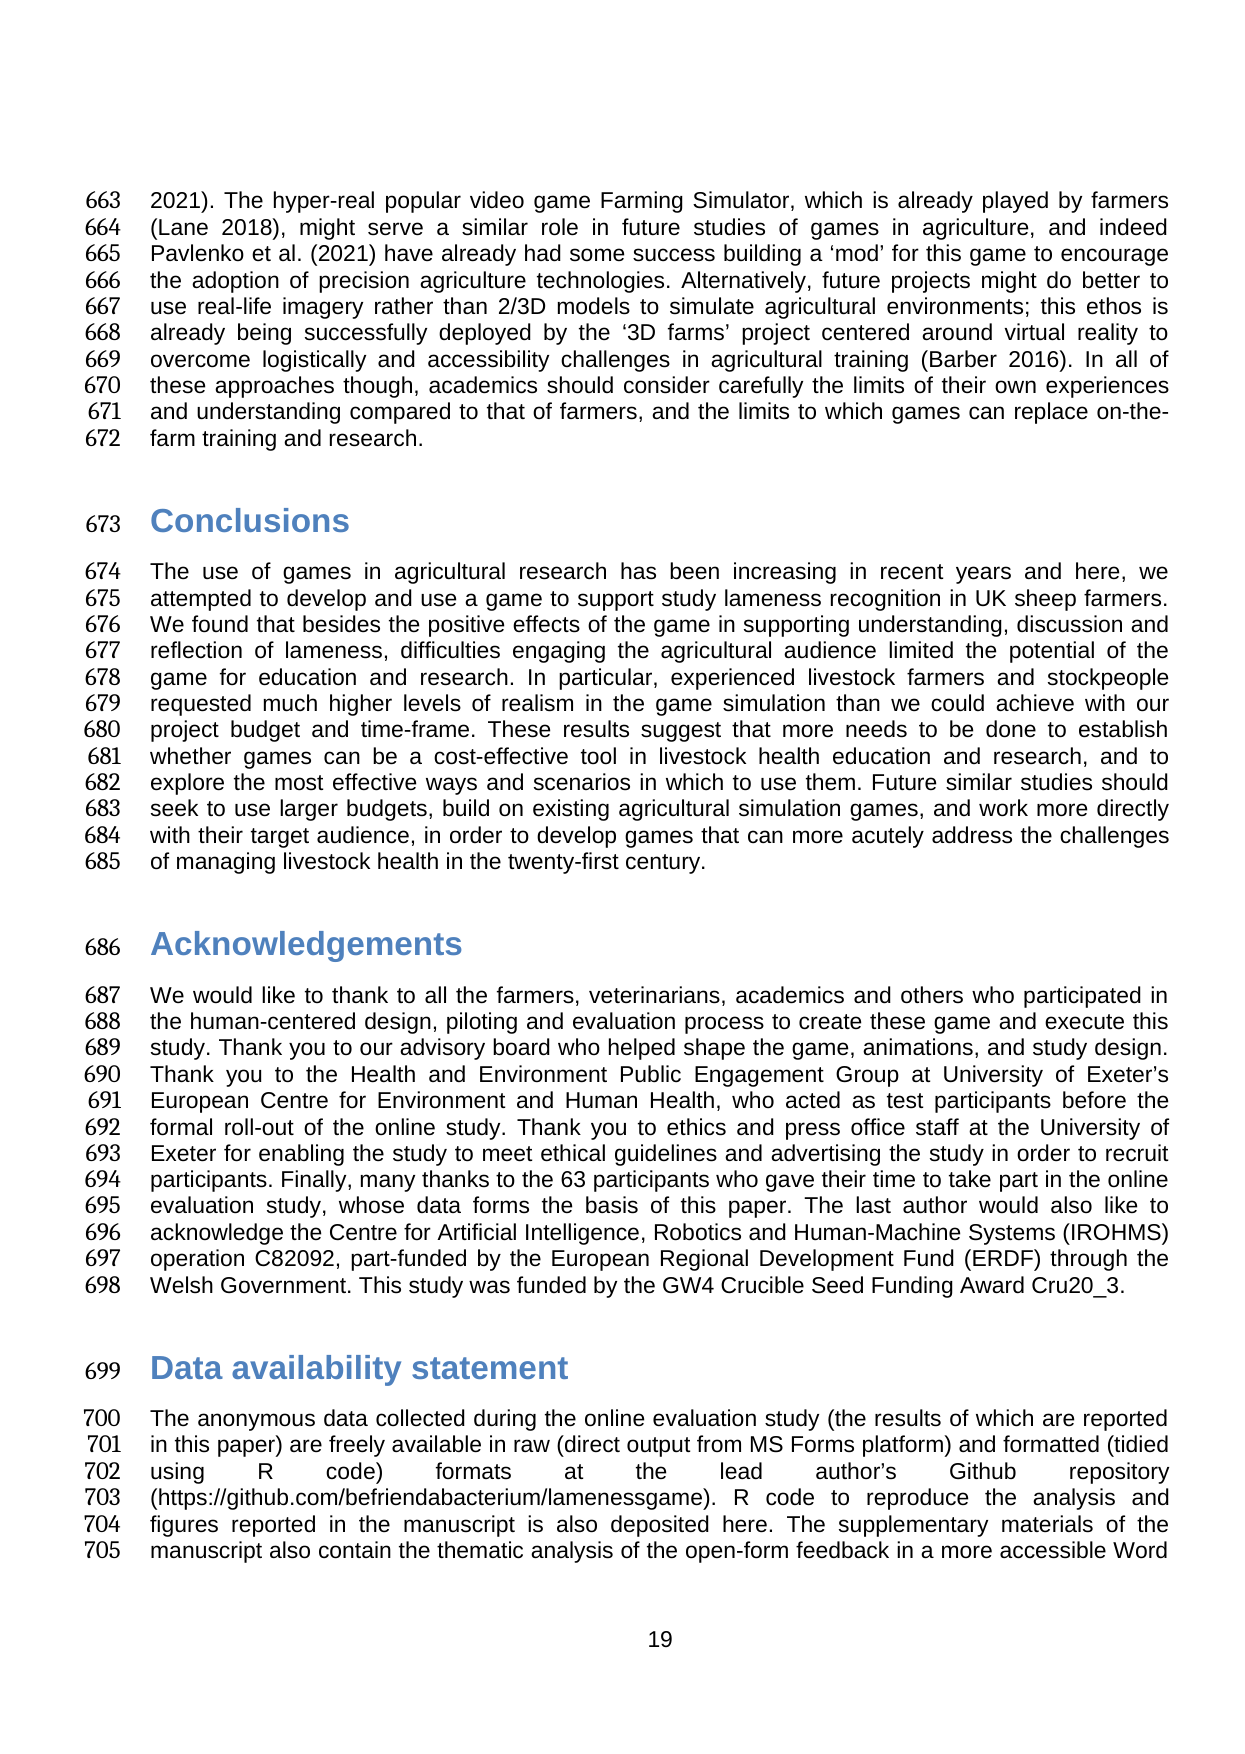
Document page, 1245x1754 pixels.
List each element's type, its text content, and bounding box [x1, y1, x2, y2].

text We would like to thank to all the farmers, veterinarians, academics and others who participated in the human-centered design, piloting and evaluation process to create these game and execute this study. Thank you to our advisory board who helped shape the game, animations, and study design. Thank you to the Health and Environment Public Engagement Group at University of Exeter’s European Centre for Environment and Human Health, who acted as test participants before the formal roll-out of the online study. Thank you to ethics and press office staff at the University of Exeter for enabling the study to meet ethical guidelines and advertising the study in order to recruit participants. Finally, many thanks to the 63 participants who gave their time to take part in the online evaluation study, whose data forms the basis of this paper. The last author would also like to acknowledge the Centre for Artificial Intelligence, Robotics and Human-Machine Systems (IROHMS) operation C82092, part-funded by the European Regional Development Fund (ERDF) through the Welsh Government. This study was funded by the GW4 Crucible Seed Funding Award Cru20_3. [150, 982, 1170, 1298]
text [150, 1405, 1170, 1563]
text The use of games in agricultural research has been increasing in recent years and here, we attempted to develop and use a game to support study lameness recognition in UK sheep farmers. We found that besides the positive effects of the game in supporting understanding, discussion and reflection of lameness, difficulties engaging the agricultural audience limited the potential of the game for education and research. In particular, experienced livestock farmers and stockpeople requested much higher levels of realism in the game simulation than we could achieve with our project budget and time-frame. These results suggest that more needs to be done to establish whether games can be a cost-effective tool in livestock health education and research, and to explore the most effective ways and scenarios in which to use them. Future similar studies should seek to use larger budgets, build on existing agricultural simulation games, and work more directly with their target audience, in order to develop games that can more acutely address the challenges of managing livestock health in the twenty-first century. [150, 558, 1170, 874]
subtitle Acknowledgements [150, 924, 1170, 963]
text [150, 187, 1170, 451]
subtitle Data availability statement [150, 1348, 1170, 1386]
subtitle Conclusions [150, 501, 1170, 539]
